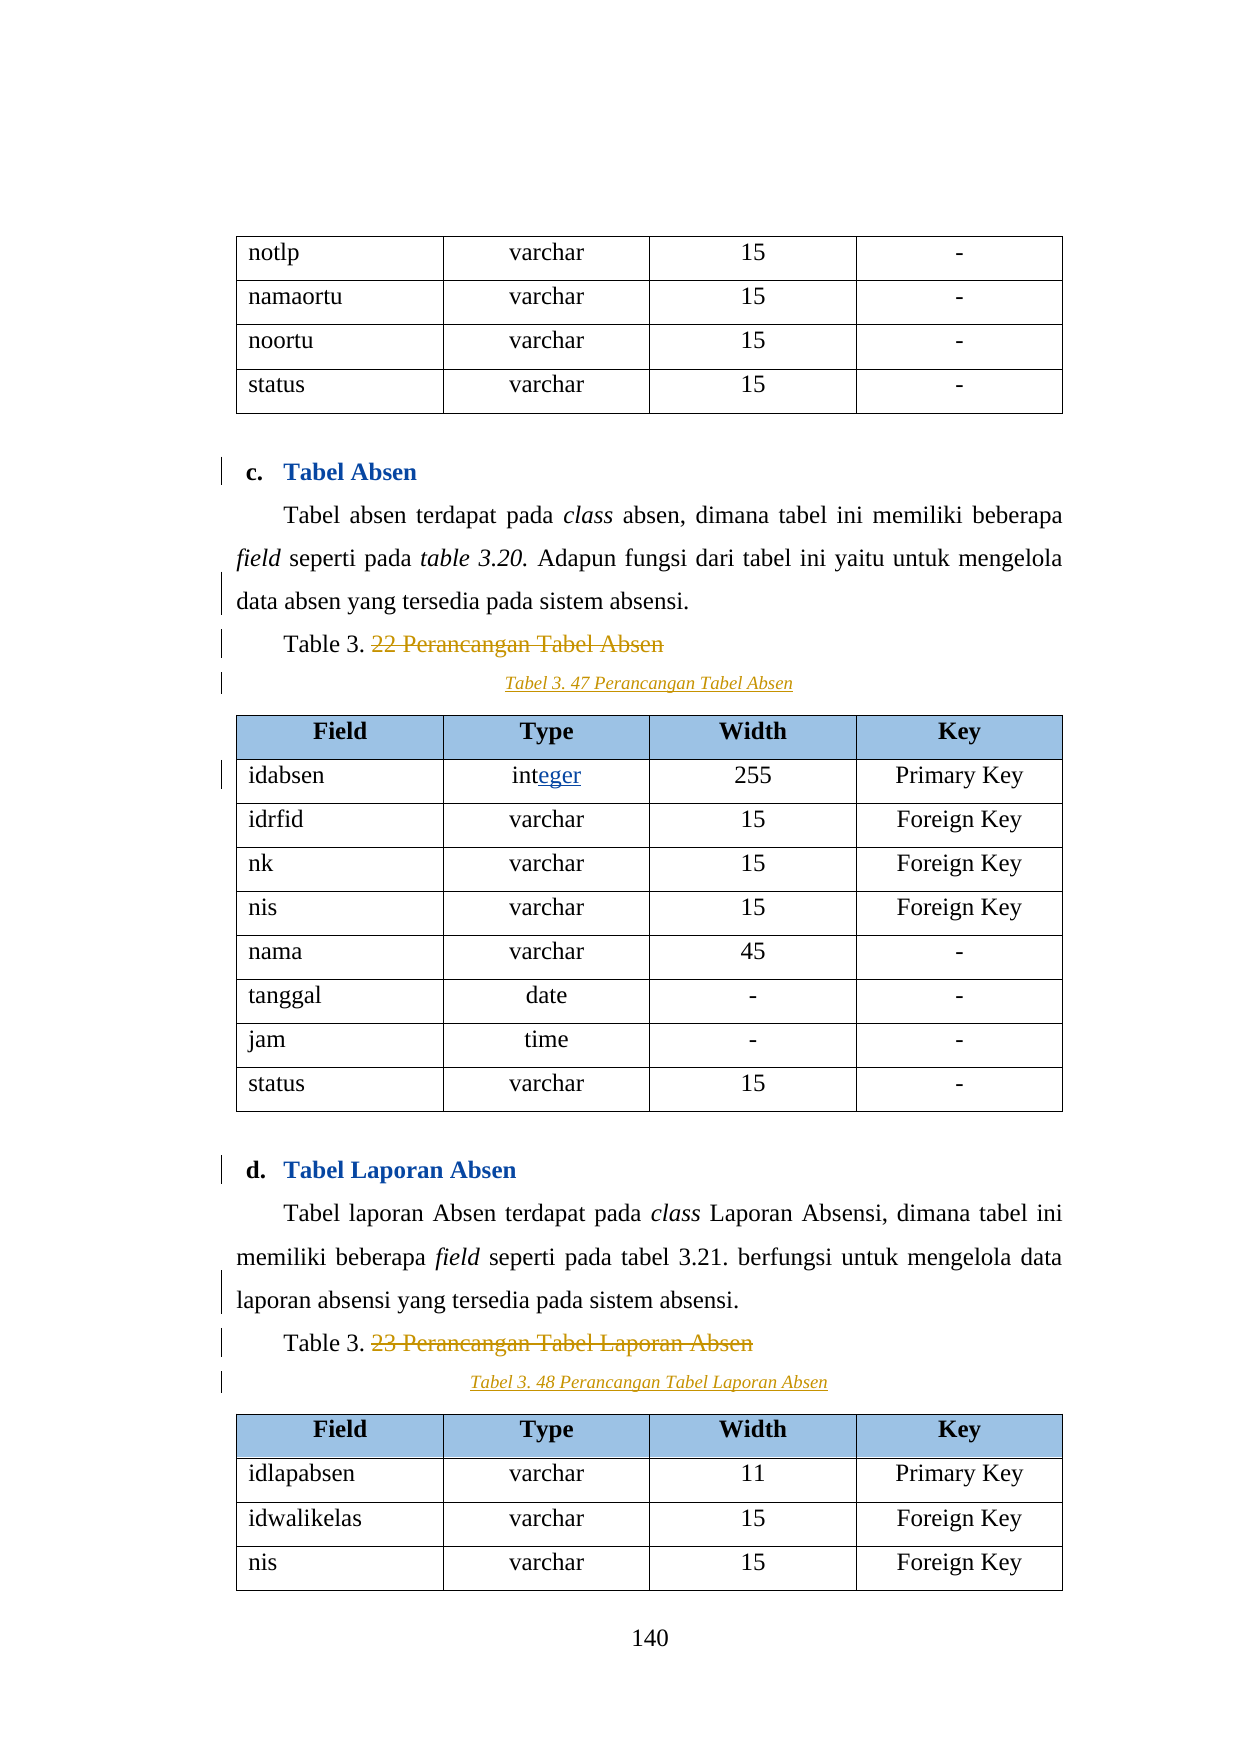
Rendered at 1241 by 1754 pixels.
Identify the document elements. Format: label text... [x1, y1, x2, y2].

table_cell 15 [650, 370, 856, 412]
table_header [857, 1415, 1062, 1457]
table_header Width [650, 1415, 856, 1457]
table_header Field [237, 716, 443, 759]
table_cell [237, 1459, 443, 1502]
table_cell varchar [444, 848, 649, 891]
table_cell 15 [650, 804, 856, 847]
table_header Field [237, 1415, 443, 1457]
table_cell - [857, 1024, 1062, 1067]
table_cell int [444, 760, 649, 803]
table_cell noortu [237, 325, 443, 368]
table_cell - [857, 325, 1062, 368]
table_cell nk [237, 848, 443, 891]
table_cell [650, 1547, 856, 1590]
table_cell Foreign Key [857, 848, 1062, 891]
table_cell varchar [444, 892, 649, 935]
table_cell - [857, 237, 1062, 280]
table_cell Primary Key [857, 760, 1062, 803]
table_cell 15 [650, 325, 856, 368]
table_cell notlp [237, 237, 443, 280]
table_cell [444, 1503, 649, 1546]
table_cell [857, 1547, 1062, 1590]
table_cell namaortu [237, 281, 443, 324]
table_cell 45 [650, 936, 856, 979]
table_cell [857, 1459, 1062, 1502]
table_cell date [444, 980, 649, 1023]
table_cell - [857, 370, 1062, 412]
table_cell - [650, 1024, 856, 1067]
table_cell time [444, 1024, 649, 1067]
table_cell varchar [444, 370, 649, 412]
table_cell idrfid [237, 804, 443, 847]
table_cell - [857, 1068, 1062, 1111]
table_header Type [444, 716, 649, 759]
table_cell - [650, 980, 856, 1023]
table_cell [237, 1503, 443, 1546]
table_cell 15 [650, 1068, 856, 1111]
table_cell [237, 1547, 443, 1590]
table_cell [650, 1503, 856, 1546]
table_cell varchar [444, 237, 649, 280]
table_cell varchar [444, 936, 649, 979]
table_cell status [237, 1068, 443, 1111]
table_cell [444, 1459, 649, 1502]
table_cell nama [237, 936, 443, 979]
table_cell Foreign Key [857, 892, 1062, 935]
table_cell - [857, 936, 1062, 979]
table_header Width [650, 716, 856, 759]
table_cell tanggal [237, 980, 443, 1023]
table_cell 15 [650, 892, 856, 935]
table_cell 15 [650, 848, 856, 891]
table_cell idabsen [237, 760, 443, 803]
table_cell 255 [650, 760, 856, 803]
table_cell 15 [650, 281, 856, 324]
table_header Type [444, 1415, 649, 1457]
table_cell varchar [444, 1068, 649, 1111]
table_cell jam [237, 1024, 443, 1067]
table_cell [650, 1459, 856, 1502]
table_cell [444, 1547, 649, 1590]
table_cell status [237, 370, 443, 412]
table_cell Foreign Key [857, 804, 1062, 847]
table_header Key [857, 716, 1062, 759]
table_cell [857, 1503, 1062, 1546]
table_cell - [857, 281, 1062, 324]
table_cell - [857, 980, 1062, 1023]
table_cell 15 [650, 237, 856, 280]
table_cell varchar [444, 804, 649, 847]
table_cell nis [237, 892, 443, 935]
text Tabel laporan Absen terdapat pada class Laporan Absensi, dimana tabel ini memiliki beberapa field seperti pada tabel 3.21. berfungsi untuk mengelola data laporan absensi yang tersedia pada sistem absensi. [236, 1198, 1063, 1313]
table_cell varchar [444, 281, 649, 324]
list Tabel Laporan Absen [246, 1155, 1063, 1184]
table_cell varchar [444, 325, 649, 368]
list Tabel Absen [246, 457, 1063, 485]
text Tabel absen terdapat pada class absen, dimana tabel ini memiliki beberapa field seperti pada table 3.20. Adapun fungsi dari tabel ini yaitu untuk mengelola data absen yang tersedia pada sistem absensi. [236, 500, 1063, 615]
